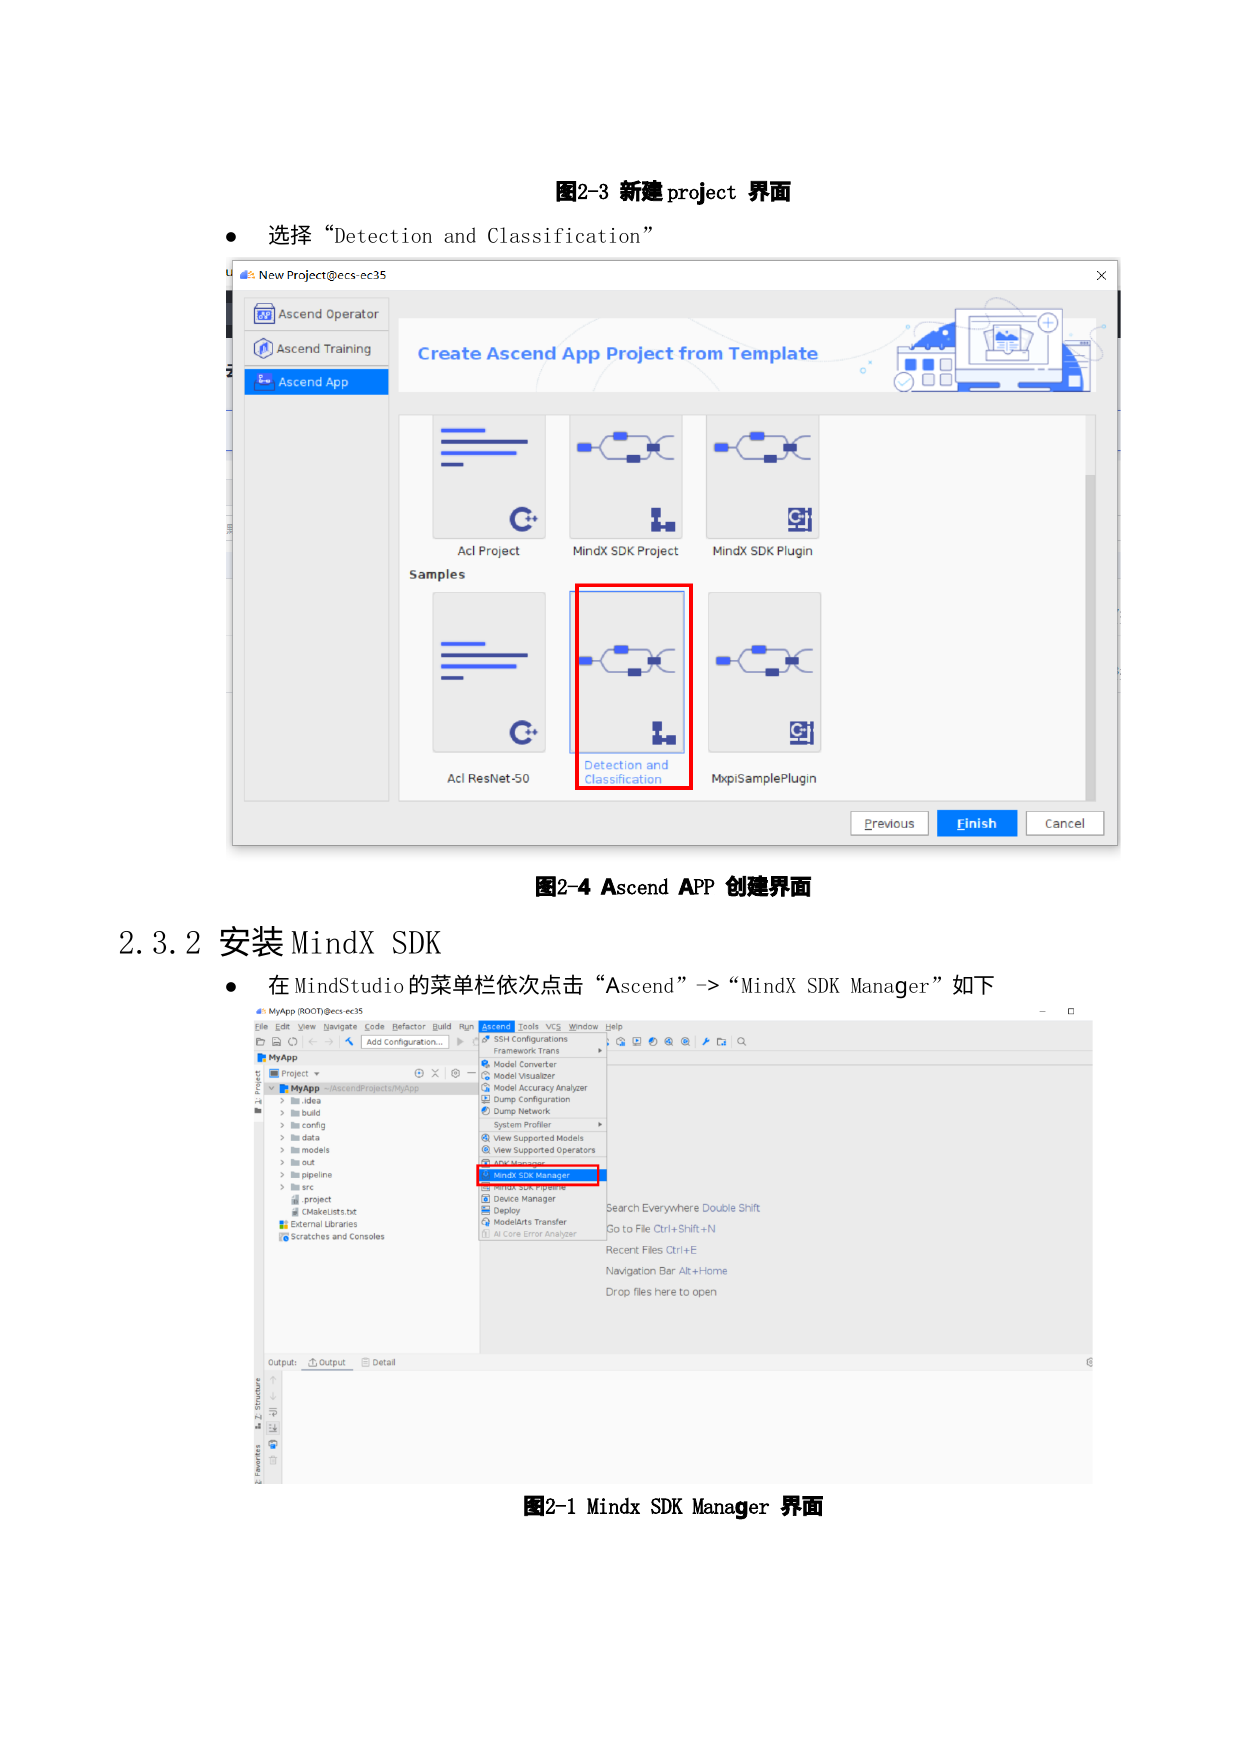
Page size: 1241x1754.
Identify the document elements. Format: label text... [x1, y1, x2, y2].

picture [226, 257, 1121, 864]
text Ascend APP 创建界面 [224, 872, 1122, 900]
text 选择“Detection and Classification” [224, 222, 1122, 249]
picture [253, 1007, 1093, 1484]
text 在MindStudio的菜单栏依次点击“Ascend”->“MindX SDK Manager”如下 [224, 971, 1122, 999]
text Mindx SDK Manager 界面 [224, 1492, 1122, 1519]
text 新建project 界面 [224, 177, 1122, 205]
subtitle 安装MindX SDK [118, 921, 1122, 963]
